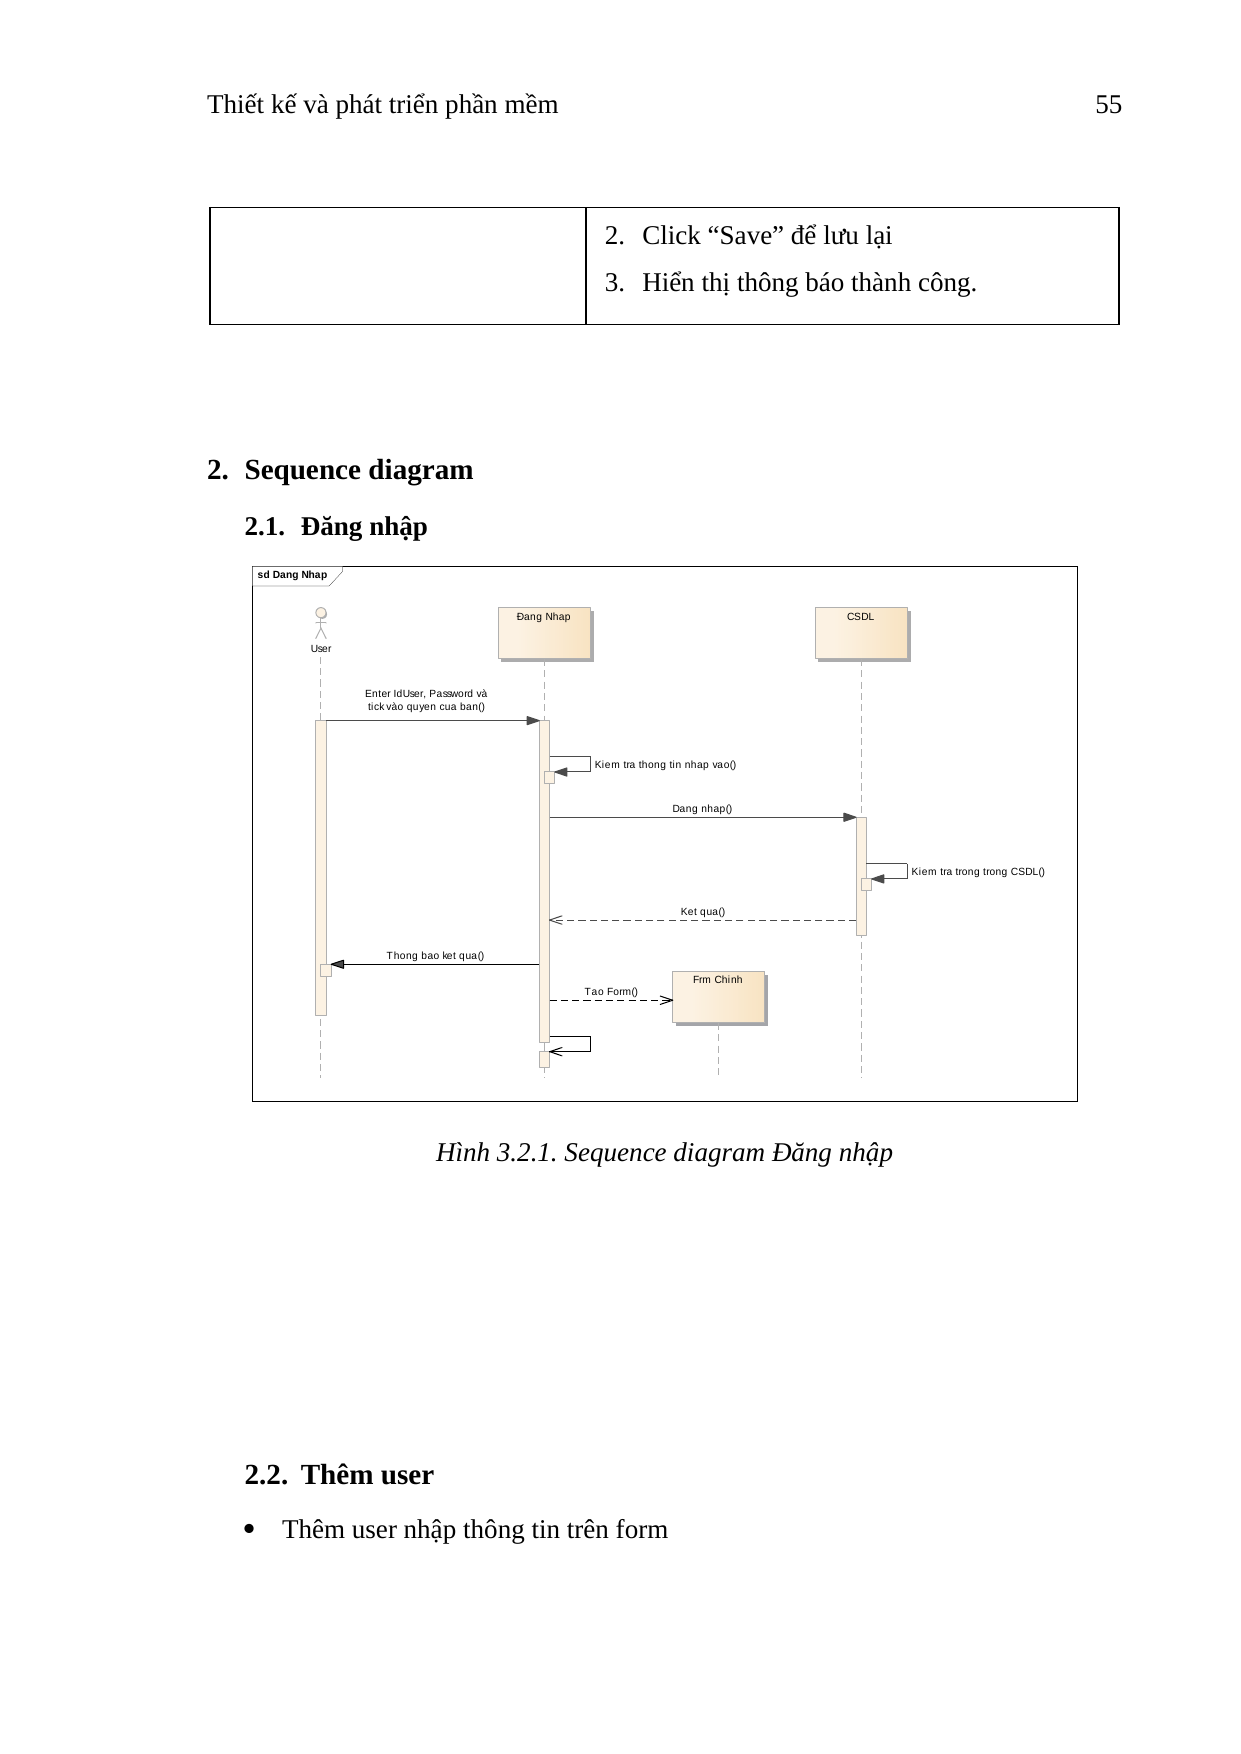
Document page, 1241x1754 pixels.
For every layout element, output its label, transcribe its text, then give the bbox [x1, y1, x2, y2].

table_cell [211, 208, 585, 323]
subtitle Thêm user [244, 1457, 1122, 1491]
text Hình 3.2.1. Sequence diagram Đăng nhập [207, 1136, 1122, 1167]
subtitle Sequence diagram [207, 452, 1122, 485]
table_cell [587, 208, 1118, 323]
list Thêm user nhập thông tin trên form [244, 1514, 1122, 1545]
subtitle Đăng nhập [244, 510, 1122, 542]
